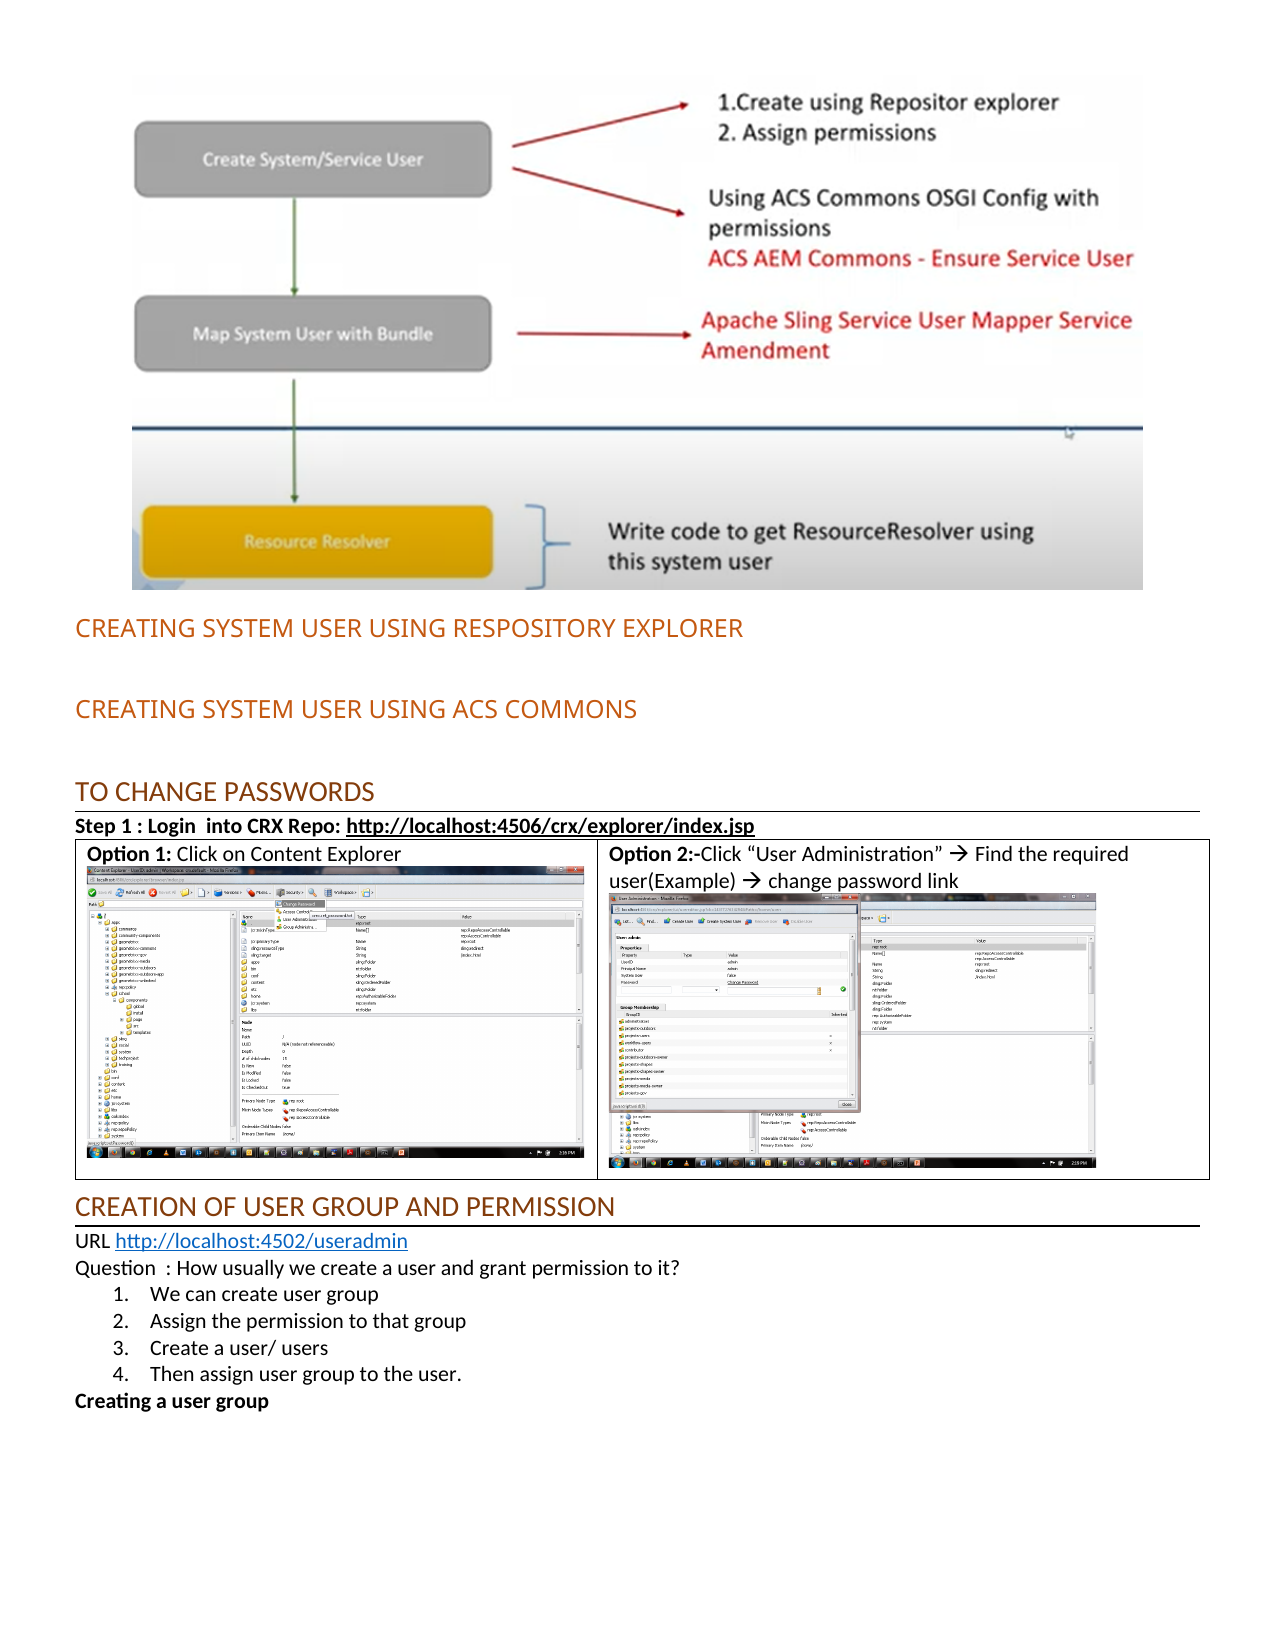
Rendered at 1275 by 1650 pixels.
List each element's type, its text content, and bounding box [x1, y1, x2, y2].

text Creating a user group [75, 1387, 1200, 1414]
picture [132, 75, 1143, 590]
subtitle CREATION OF USER GROUP AND PERMISSION [75, 1188, 1200, 1225]
table_header Option 2:-Click “User Administration” Find the required user(Example) change password link [598, 840, 1209, 1178]
text URL http://localhost:4502/useradmin [75, 1227, 1200, 1254]
picture [86, 866, 585, 1158]
list We can create user group [112, 1280, 1200, 1307]
picture [608, 893, 1097, 1168]
subtitle CREATING SYSTEM USER USING RESPOSITORY EXPLORER [75, 611, 1200, 644]
table_header Option 1: Click on Content Explorer [76, 840, 597, 1178]
list Assign the permission to that group [112, 1307, 1200, 1334]
list Then assign user group to the user. [112, 1360, 1200, 1387]
text Question : How usually we create a user and grant permission to it? [75, 1254, 1200, 1280]
subtitle CREATING SYSTEM USER USING ACS COMMONS [75, 692, 1200, 726]
list Create a user/ users [112, 1334, 1200, 1360]
subtitle TO CHANGE PASSWORDS [75, 773, 1200, 811]
text Step 1 : Login into CRX Repo: http://localhost:4506/crx/explorer/index.jsp [75, 812, 1200, 839]
